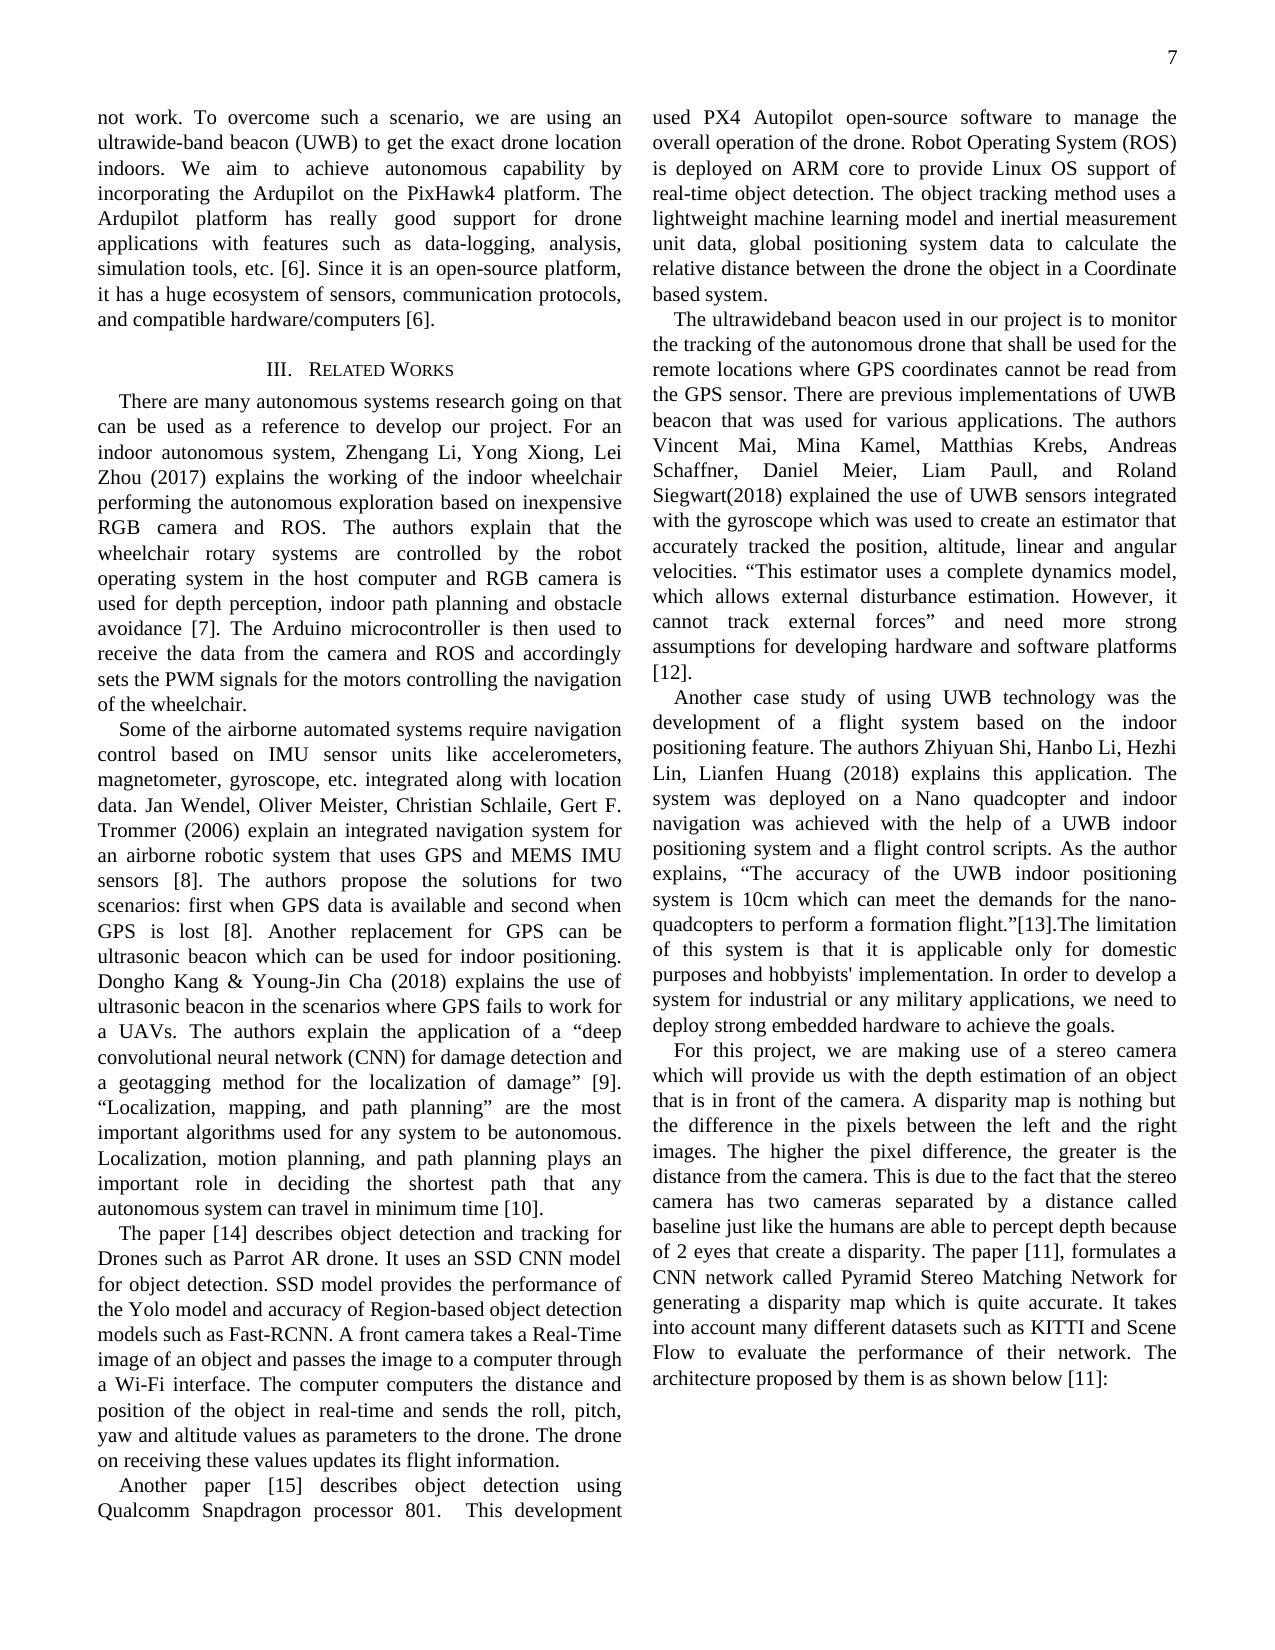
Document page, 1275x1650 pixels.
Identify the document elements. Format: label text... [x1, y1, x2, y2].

text There are many autonomous systems research going on that can be used as a reference to develop our project. For an indoor autonomous system, Zhengang Li, Yong Xiong, Lei Zhou (2017) explains the working of the indoor wheelchair performing the autonomous exploration based on inexpensive RGB camera and ROS. The authors explain that the wheelchair rotary systems are controlled by the robot operating system in the host computer and RGB camera is used for depth perception, indoor path planning and obstacle avoidance [7]. The Arduino microcontroller is then used to receive the data from the camera and ROS and accordingly sets the PWM signals for the motors controlling the navigation of the wheelchair. [97, 389, 622, 716]
text For this project, we are making use of a stereo camera which will provide us with the depth estimation of an object that is in front of the camera. A disparity map is nothing but the difference in the pixels between the left and the right images. The higher the pixel difference, the greater is the distance from the camera. This is due to the fact that the stereo camera has two cameras separated by a distance called baseline just like the humans are able to percept depth because of 2 eyes that create a disparity. The paper [11], formulates a CNN network called Pyramid Stereo Matching Network for generating a disparity map which is quite accurate. It takes into account many different datasets such as KITTI and Scene Flow to evaluate the performance of their network. The architecture proposed by them is as shown below [11]: [652, 1038, 1177, 1389]
text Another case study of using UWB technology was the development of a flight system based on the indoor positioning feature. The authors Zhiyuan Shi, Hanbo Li, Hezhi Lin, Lianfen Huang (2018) explains this application. The system was deployed on a Nano quadcopter and indoor navigation was achieved with the help of a UWB indoor positioning system and a flight control scripts. As the author explains, “The accuracy of the UWB indoor positioning system is 10cm which can meet the demands for the nano-quadcopters to perform a formation flight.”[13].The limitation of this system is that it is applicable only for domestic purposes and hobbyists' implementation. In order to develop a system for industrial or any military applications, we need to deploy strong embedded hardware to achieve the goals. [652, 685, 1177, 1037]
subtitle Related Works [97, 357, 622, 381]
text The paper [14] describes object detection and tracking for Drones such as Parrot AR drone. It uses an SSD CNN model for object detection. SSD model provides the performance of the Yolo model and accuracy of Region-based object detection models such as Fast-RCNN. A front camera takes a Real-Time image of an object and passes the image to a computer through a Wi-Fi interface. The computer computers the distance and position of the object in real-time and sends the roll, pitch, yaw and altitude values as parameters to the drone. The drone on receiving these values updates its flight information. [97, 1221, 622, 1472]
text The ultrawideband beacon used in our project is to monitor the tracking of the autonomous drone that shall be used for the remote locations where GPS coordinates cannot be read from the GPS sensor. There are previous implementations of UWB beacon that was used for various applications. The authors Vincent Mai, Mina Kamel, Matthias Krebs, Andreas Schaffner, Daniel Meier, Liam Paull, and Roland Siegwart(2018) explained the use of UWB sensors integrated with the gyroscope which was used to create an estimator that accurately tracked the position, altitude, linear and angular velocities. “This estimator uses a complete dynamics model, which allows external disturbance estimation. However, it cannot track external forces” and need more strong assumptions for developing hardware and software platforms [12]. [652, 307, 1177, 684]
text Some of the airborne automated systems require navigation control based on IMU sensor units like accelerometers, magnetometer, gyroscope, etc. integrated along with location data. Jan Wendel, Oliver Meister, Christian Schlaile, Gert F. Trommer (2006) explain an integrated navigation system for an airborne robotic system that uses GPS and MEMS IMU sensors [8]. The authors propose the solutions for two scenarios: first when GPS data is available and second when GPS is lost [8]. Another replacement for GPS can be ultrasonic beacon which can be used for indoor positioning. Dongho Kang & Young-Jin Cha (2018) explains the use of ultrasonic beacon in the scenarios where GPS fails to work for a UAVs. The authors explain the application of a “deep convolutional neural network (CNN) for damage detection and a geotagging method for the localization of damage” [9]. “Localization, mapping, and path planning” are the most important algorithms used for any system to be autonomous. Localization, motion planning, and path planning plays an important role in deciding the shortest path that any autonomous system can travel in minimum time [10]. [97, 717, 622, 1220]
text Another paper [15] describes object detection using Qualcomm Snapdragon processor 801. This development used PX4 Autopilot open-source software to manage the overall operation of the drone. Robot Operating System (ROS) is deployed on ARM core to provide Linux OS support of real-time object detection. The object tracking method uses a lightweight machine learning model and inertial measurement unit data, global positioning system data to calculate the relative distance between the drone the object in a Coordinate based system. [652, 105, 1177, 306]
